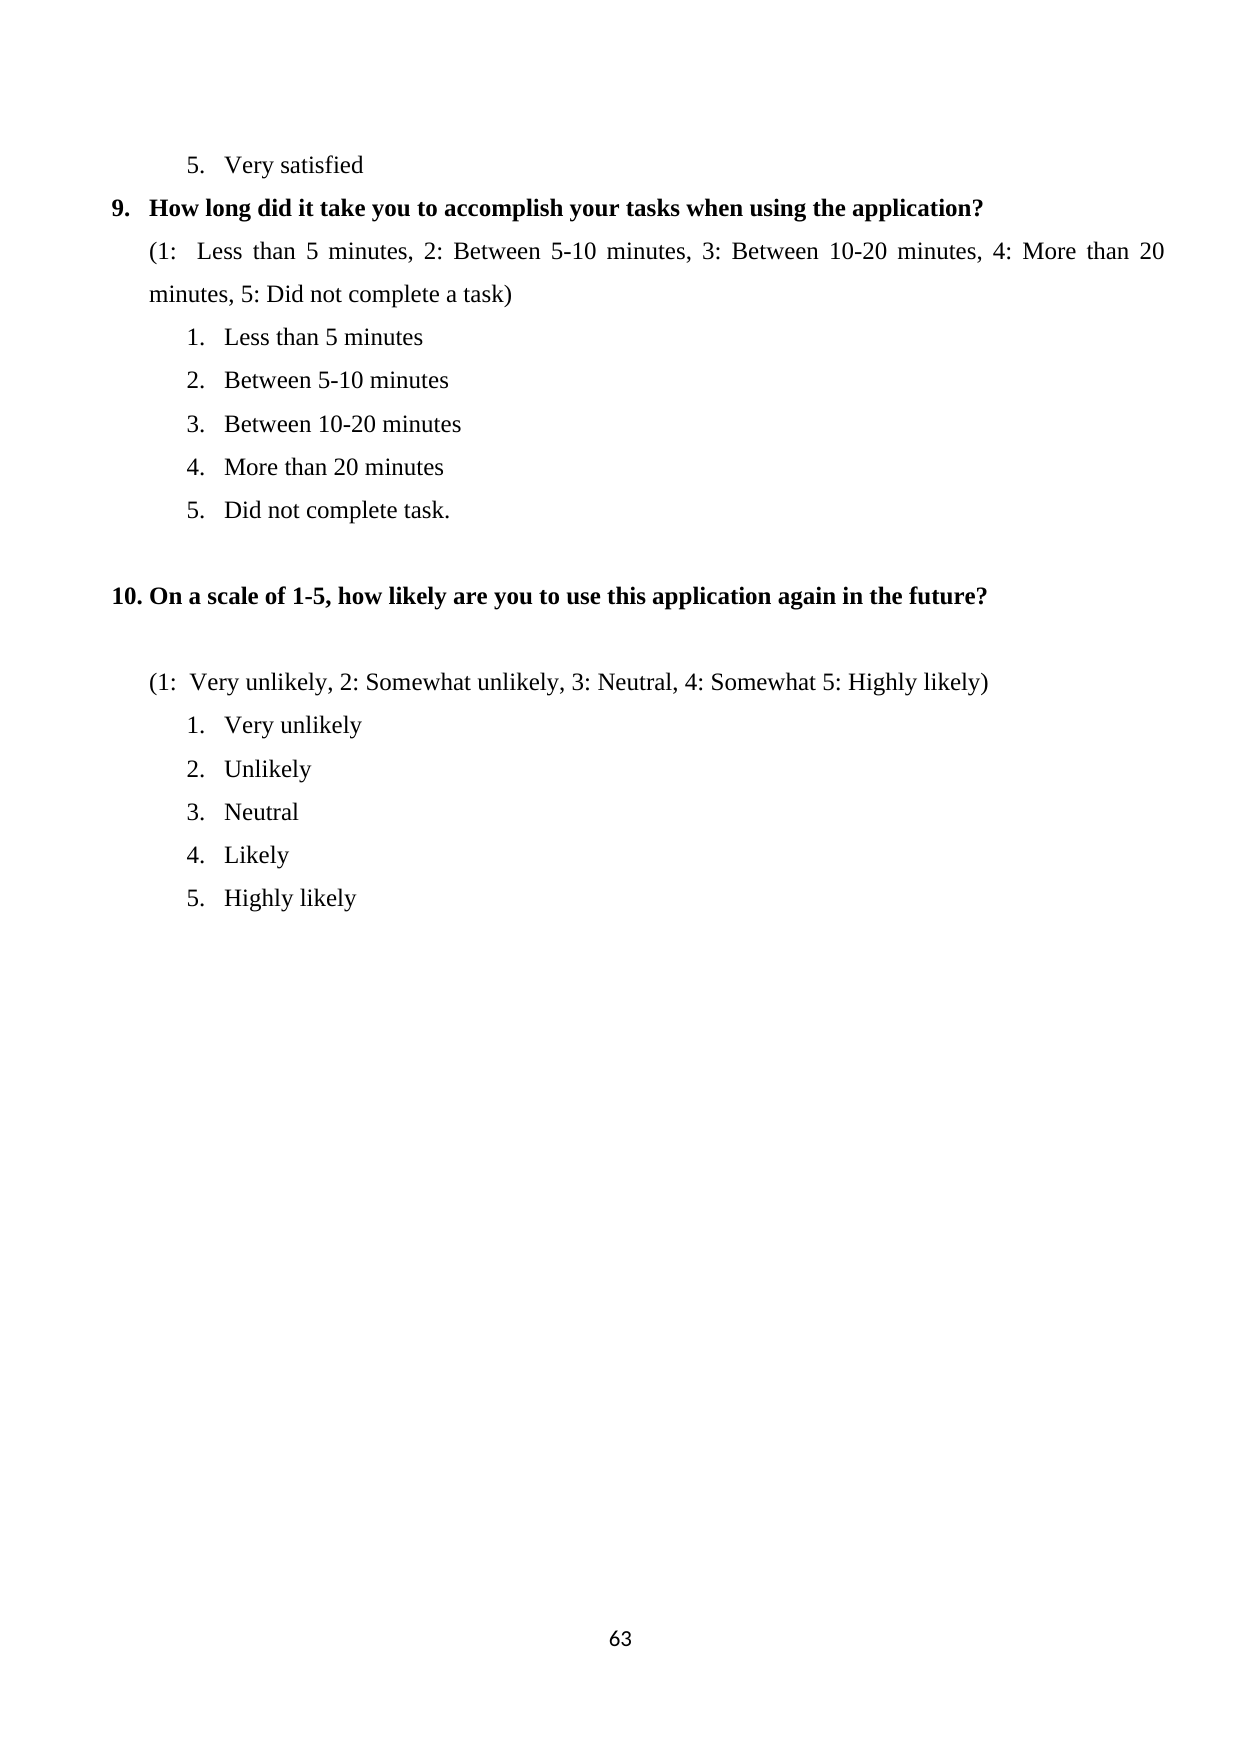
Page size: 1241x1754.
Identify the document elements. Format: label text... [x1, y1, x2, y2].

list (1: Less than 5 minutes, 2: Between 5-10 minutes, 3: Between 10-20 minutes, 4: More than 20 minutes, 5: Did not complete a task) [149, 236, 1166, 308]
list Did not complete task. [186, 495, 1166, 524]
list Very unlikely [186, 711, 1166, 739]
list How long did it take you to accomplish your tasks when using the application? [111, 193, 1166, 222]
list Less than 5 minutes [186, 322, 1166, 351]
list Neutral [186, 797, 1166, 826]
list Between 5-10 minutes [186, 366, 1166, 394]
list Between 10-20 minutes [186, 409, 1166, 437]
list (1: Very unlikely, 2: Somewhat unlikely, 3: Neutral, 4: Somewhat 5: Highly likely) [149, 667, 1166, 696]
list Likely [186, 840, 1166, 869]
list Very satisfied [186, 150, 1166, 179]
list On a scale of 1-5, how likely are you to use this application again in the future? [111, 581, 1166, 610]
list Highly likely [186, 883, 1166, 912]
list More than 20 minutes [186, 452, 1166, 481]
list Unlikely [186, 754, 1166, 782]
